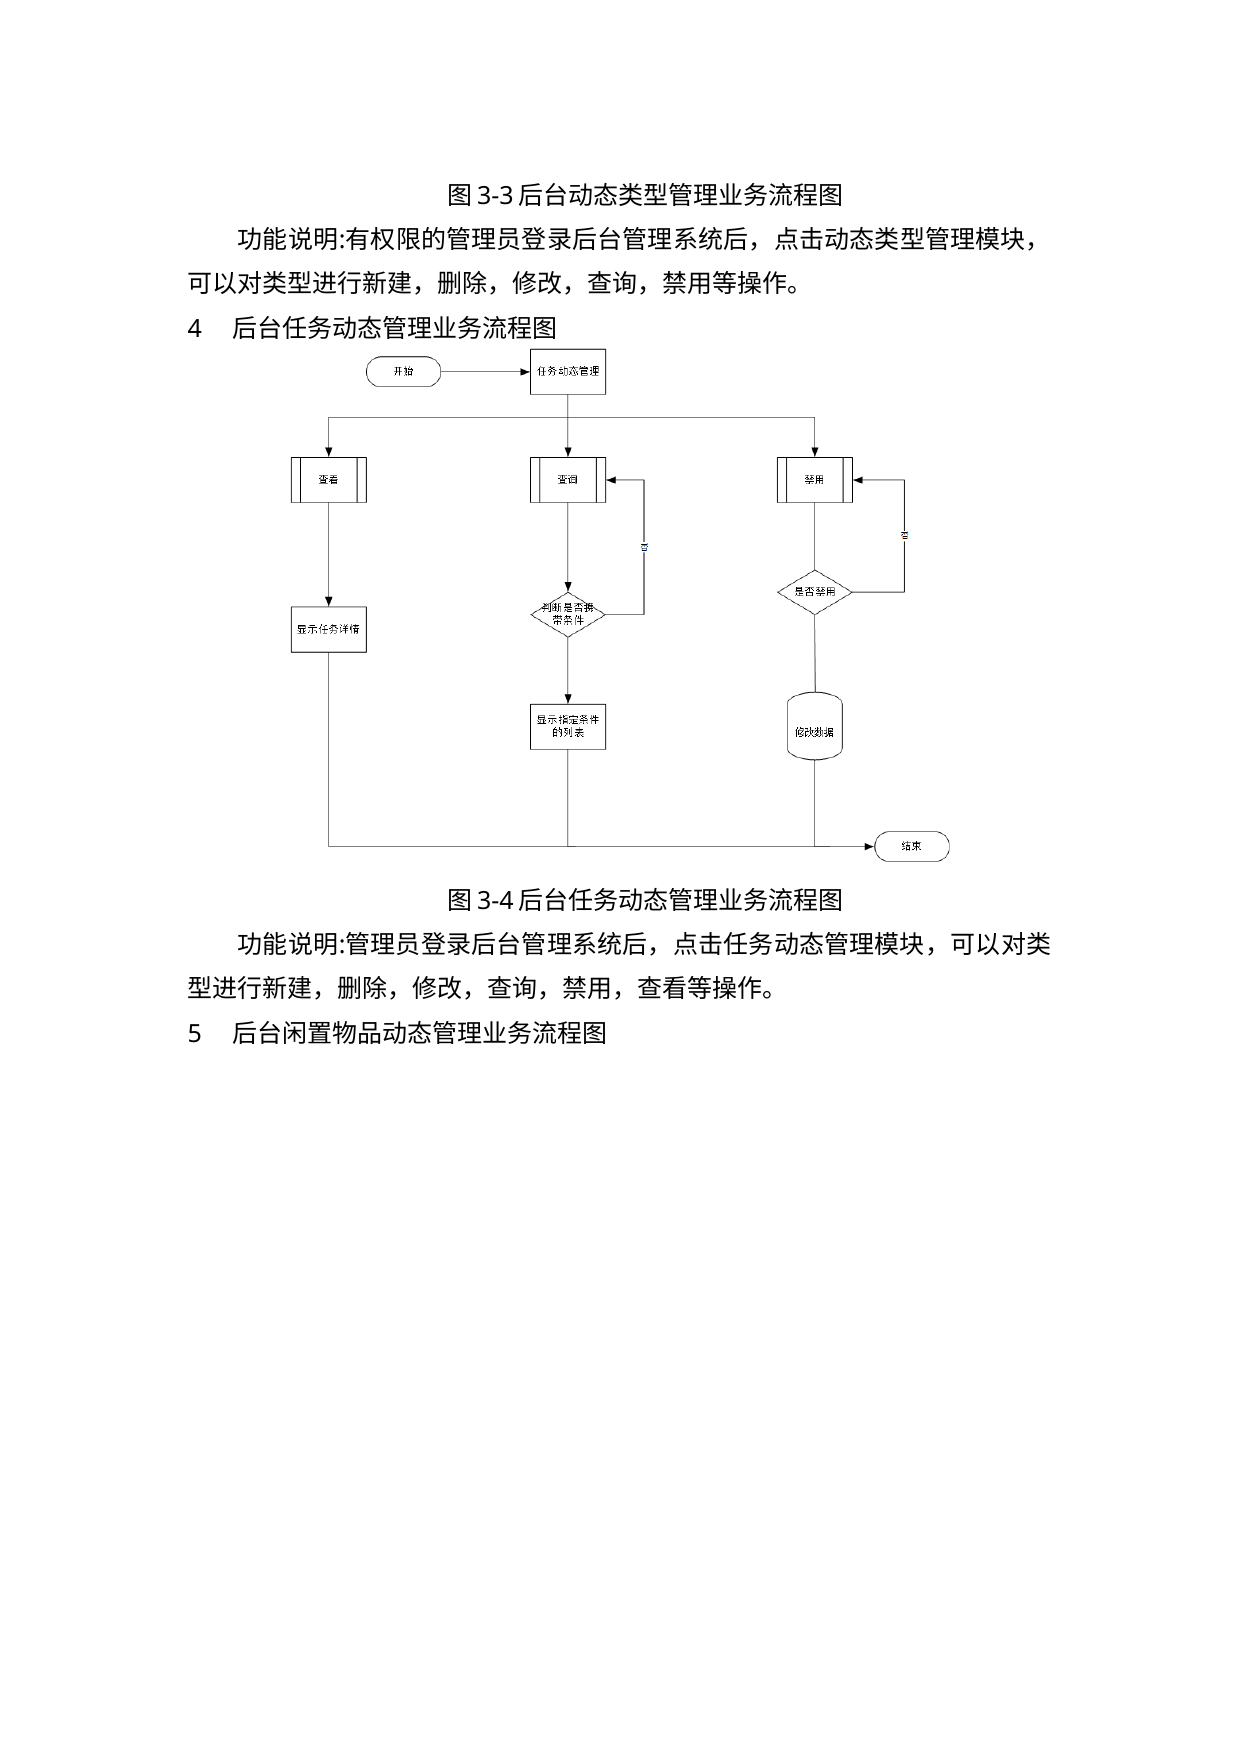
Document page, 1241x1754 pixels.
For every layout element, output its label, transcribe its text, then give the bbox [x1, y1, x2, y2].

list 后台闲置物品动态管理业务流程图 [187, 1009, 1053, 1053]
text 功能说明:管理员登录后台管理系统后，点击任务动态管理模块，可以对类型进行新建，删除，修改，查询，禁用，查看等操作。 [187, 921, 1053, 1009]
text 功能说明:有权限的管理员登录后台管理系统后，点击动态类型管理模块，可以对类型进行新建，删除，修改，查询，禁用等操作。 [187, 216, 1053, 304]
list 后台任务动态管理业务流程图 [187, 304, 1053, 348]
picture [290, 348, 950, 862]
list 图3-3后台动态类型管理业务流程图 [237, 172, 1053, 216]
list 图3-4后台任务动态管理业务流程图 [237, 877, 1053, 921]
